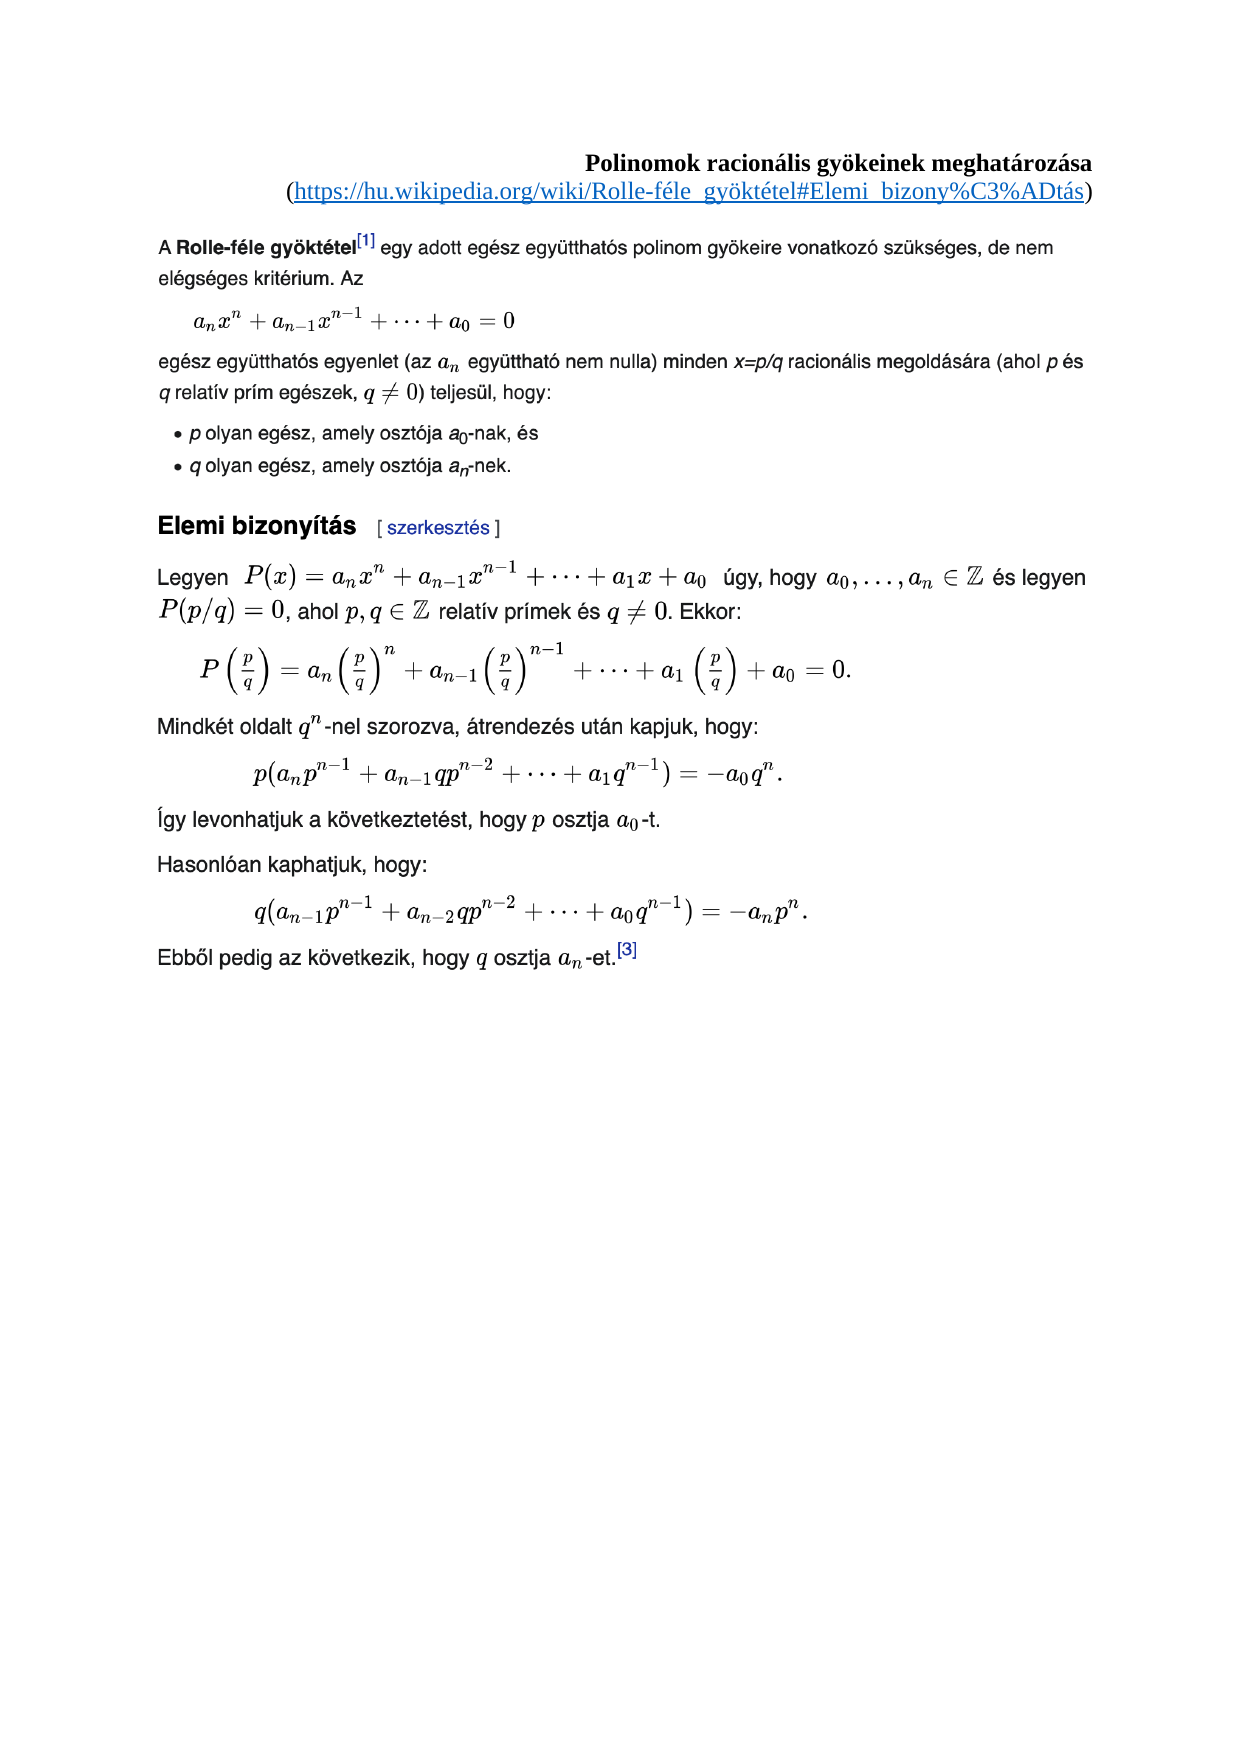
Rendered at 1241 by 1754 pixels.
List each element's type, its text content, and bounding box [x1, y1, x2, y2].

text Polinomok racionális gyökeinek meghatározása [148, 148, 1092, 176]
picture [147, 512, 1098, 978]
picture [147, 233, 1093, 484]
text (https://hu.wikipedia.org/wiki/Rolle-féle_gyöktétel#Elemi_bizony%C3%ADtás) [148, 176, 1092, 205]
